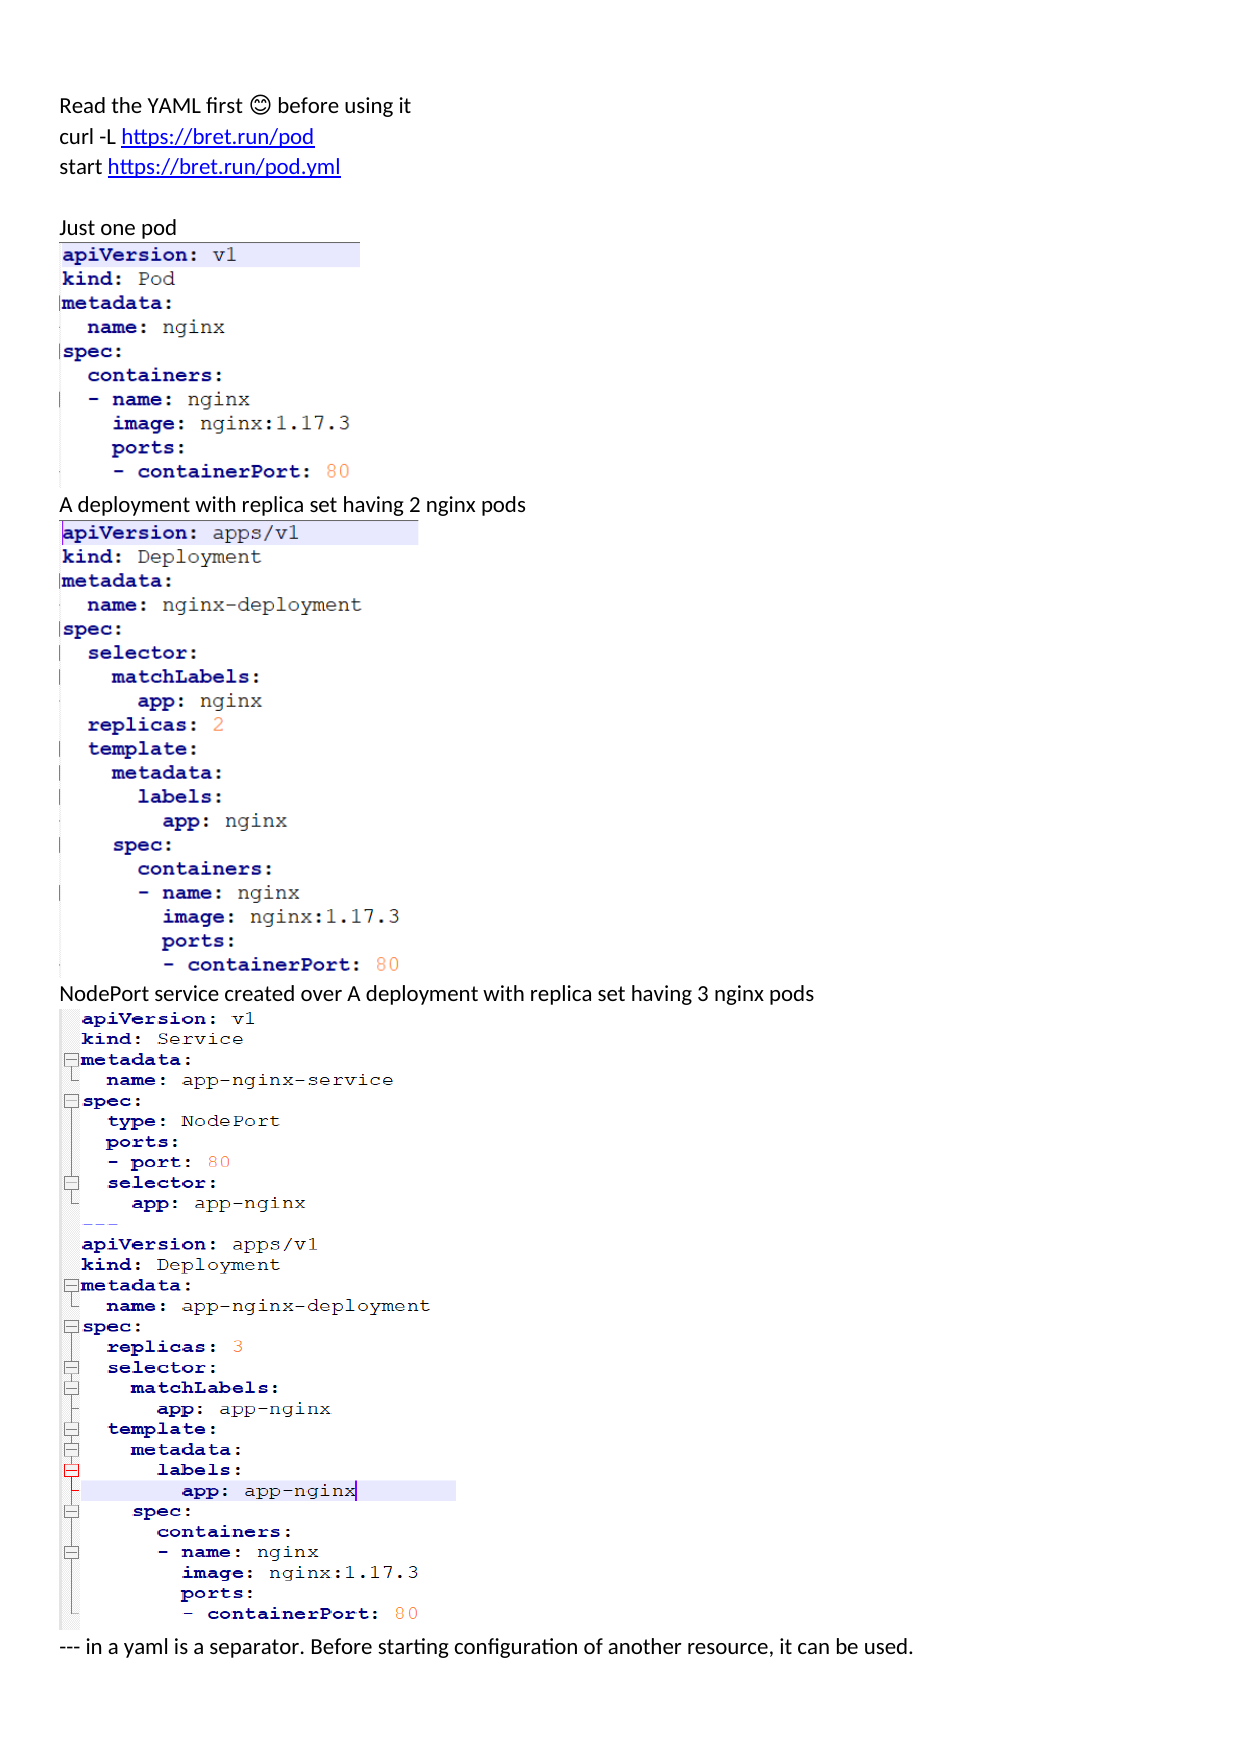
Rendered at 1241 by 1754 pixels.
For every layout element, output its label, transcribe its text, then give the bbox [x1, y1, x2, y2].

text A deployment with replica set having 2 nginx pods [59, 490, 1090, 518]
text Read the YAML first before using it curl -L https://bret.run/pod start https://bret.run/pod.yml [59, 89, 1090, 180]
picture [59, 1009, 456, 1630]
picture [59, 520, 419, 978]
picture [59, 242, 360, 488]
text NodePort service created over A deployment with replica set having 3 nginx pods [59, 979, 1090, 1008]
text --- in a yaml is a separator. Before starting configuration of another resource, it can be used. [59, 1632, 1090, 1660]
text Just one pod [59, 213, 1090, 241]
